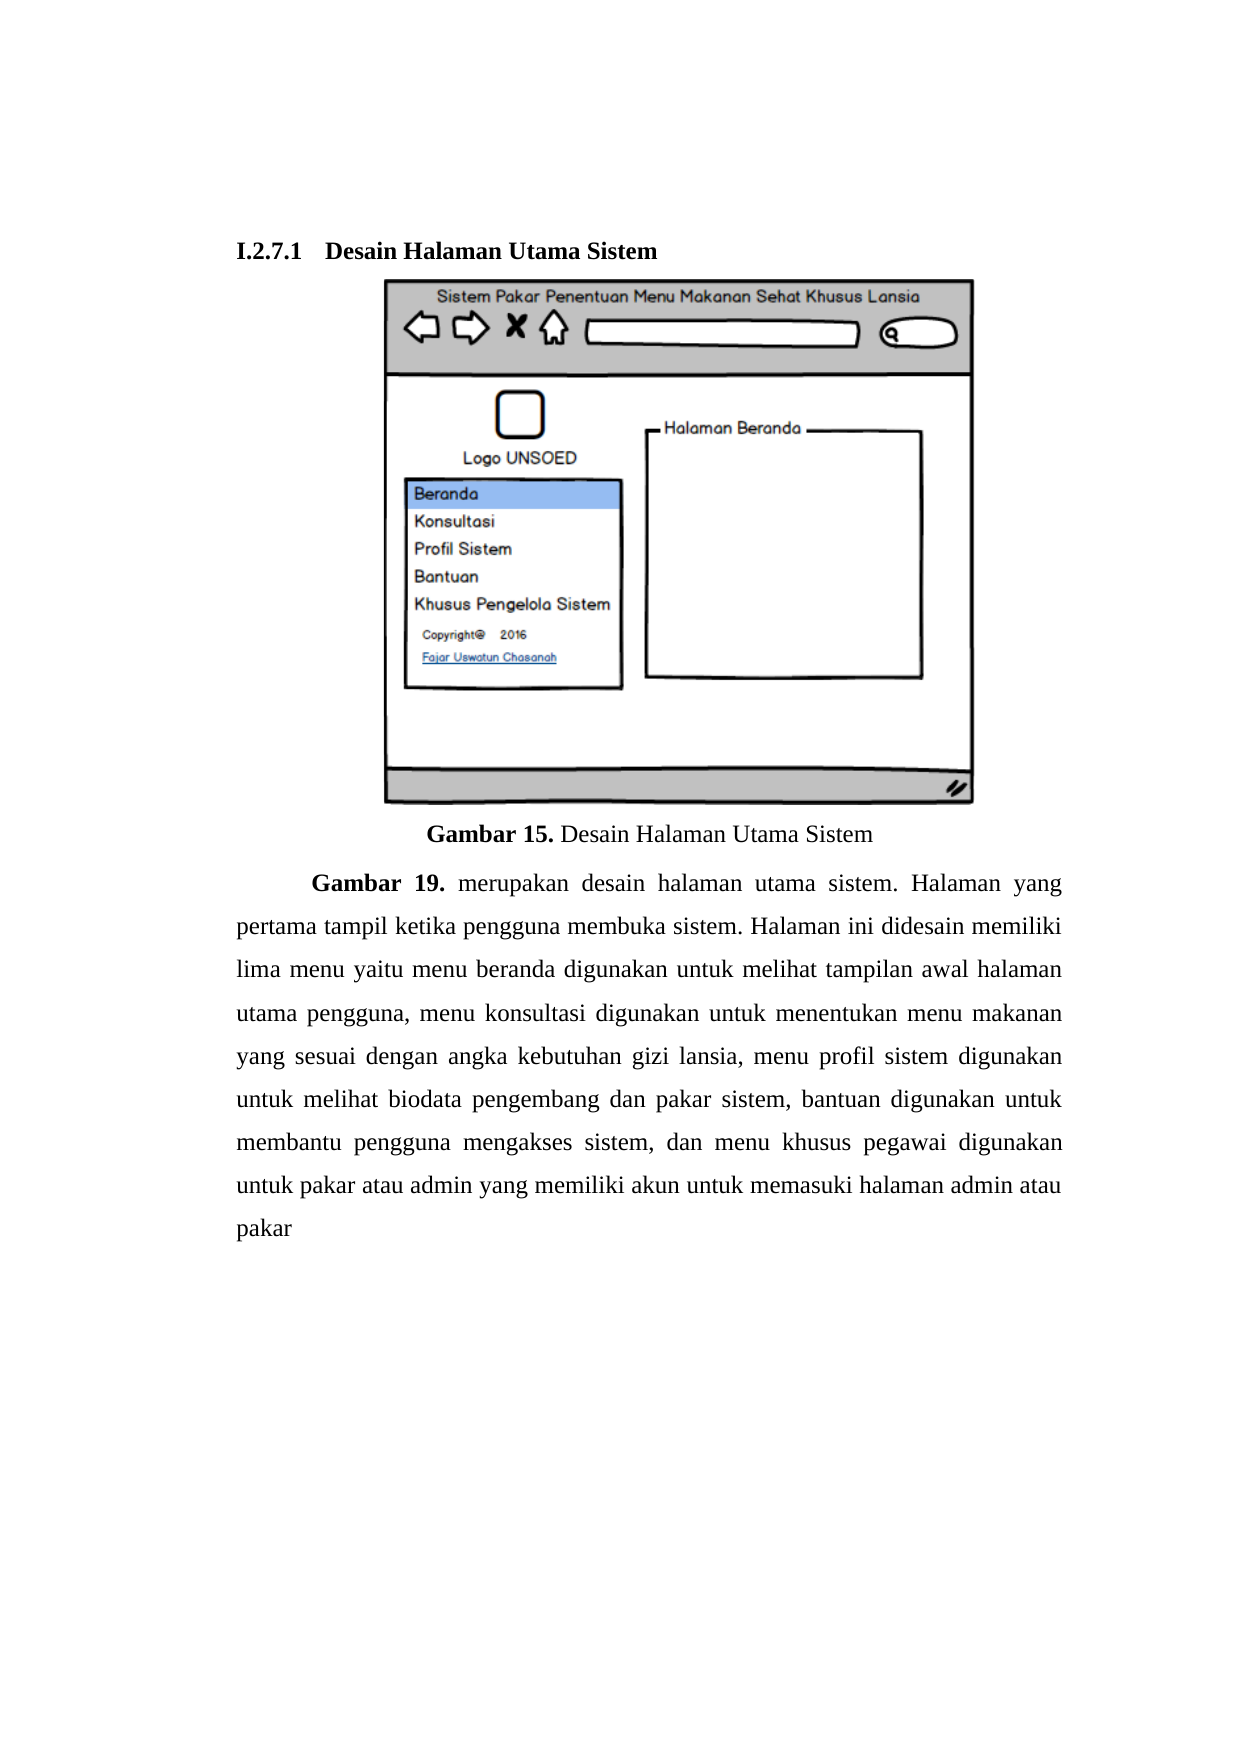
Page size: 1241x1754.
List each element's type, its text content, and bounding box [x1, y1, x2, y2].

picture [383, 279, 975, 805]
text Gambar 19. merupakan desain halaman utama sistem. Halaman yang pertama tampil ketika pengguna membuka sistem. Halaman ini didesain memiliki lima menu yaitu menu beranda digunakan untuk melihat tampilan awal halaman utama pengguna, menu konsultasi digunakan untuk menentukan menu makanan yang sesuai dengan angka kebutuhan gizi lansia, menu profil sistem digunakan untuk melihat biodata pengembang dan pakar sistem, bantuan digunakan untuk membantu pengguna mengakses sistem, dan menu khusus pegawai digunakan untuk pakar atau admin yang memiliki akun untuk memasuki halaman admin atau pakar [236, 868, 1063, 1242]
subtitle Desain Halaman Utama Sistem [236, 236, 1063, 265]
